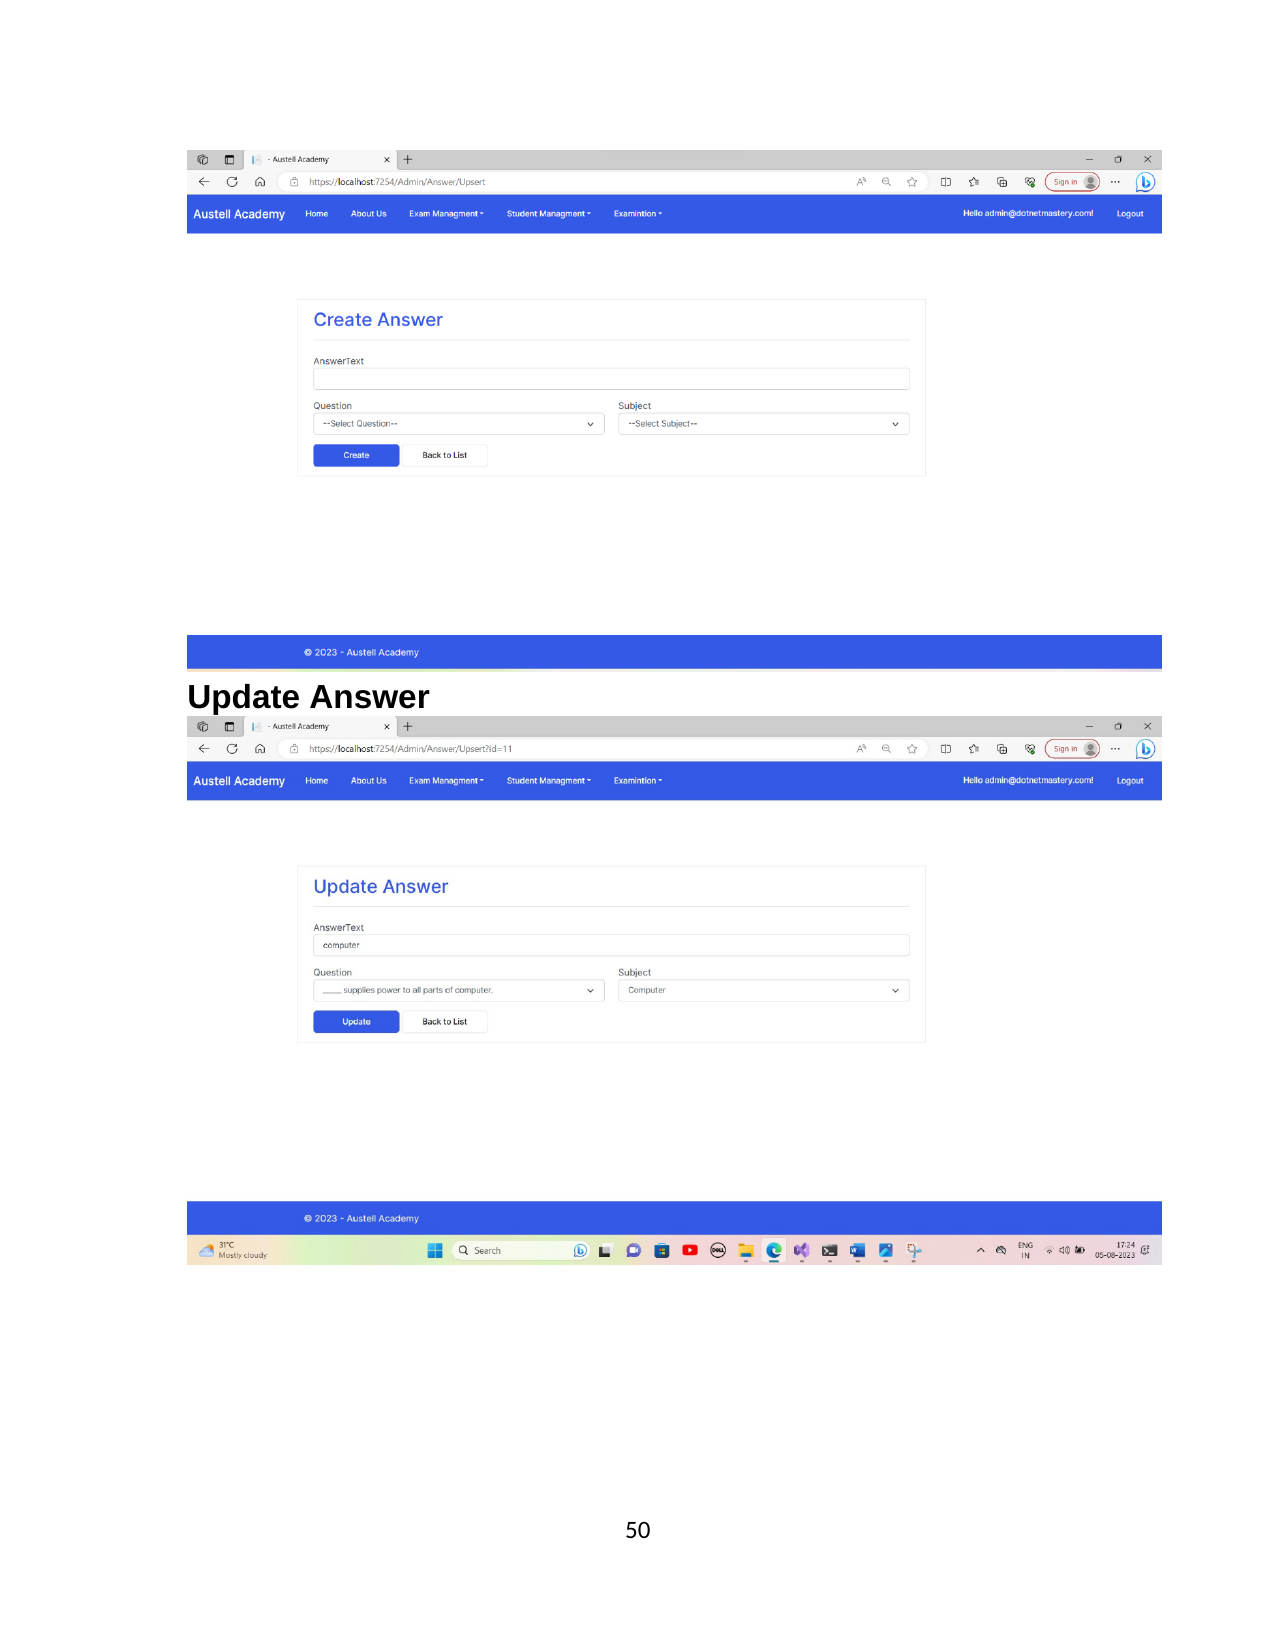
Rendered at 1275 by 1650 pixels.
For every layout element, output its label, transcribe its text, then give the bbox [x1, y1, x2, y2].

subtitle Update Answer [187, 677, 1125, 716]
picture [187, 150, 1162, 672]
picture [187, 716, 1162, 1265]
